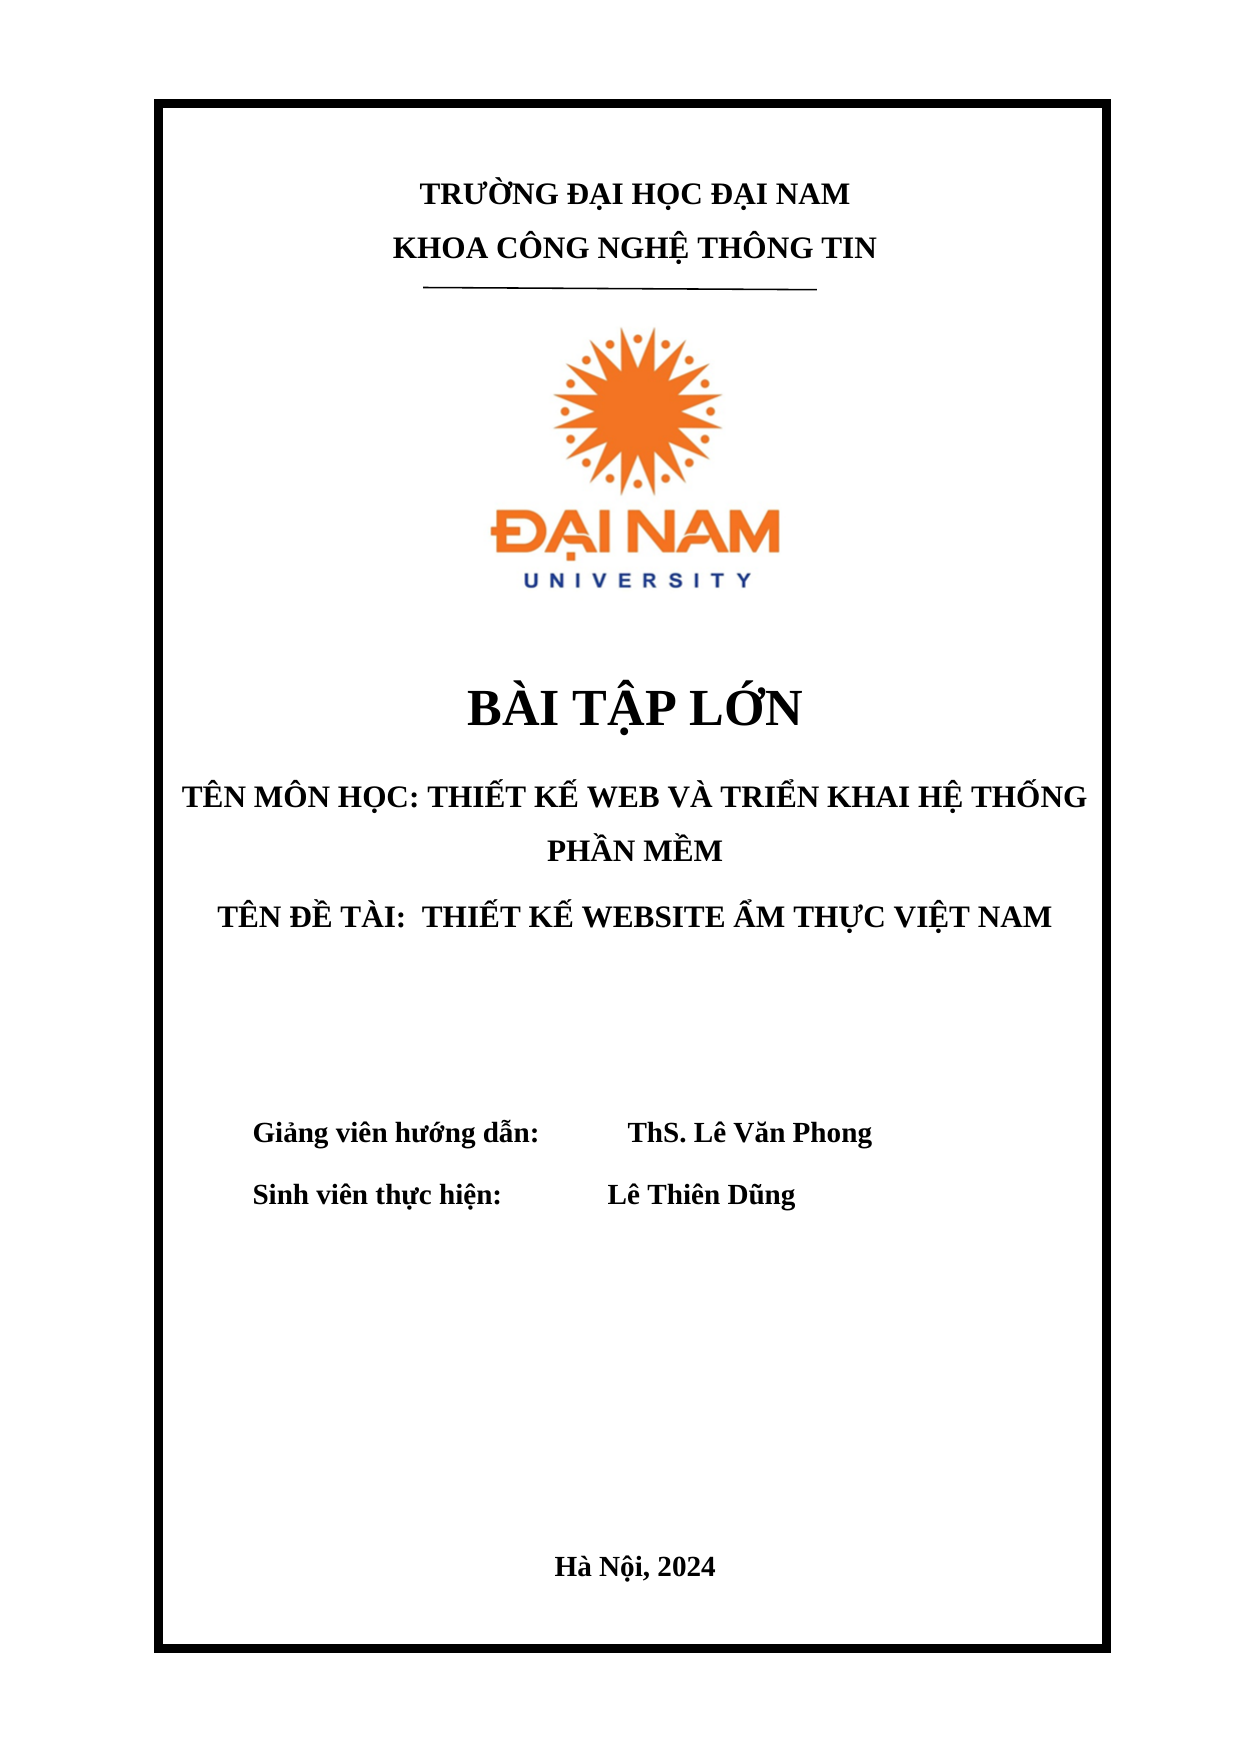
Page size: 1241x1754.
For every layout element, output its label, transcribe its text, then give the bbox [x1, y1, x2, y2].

picture [451, 283, 819, 650]
text BÀI TẬP LỚN [177, 676, 1092, 736]
text TRƯỜNG ĐẠI HỌC ĐẠI NAM [177, 176, 1092, 212]
text Sinh viên thực hiện: Lê Thiên Dũng [177, 1177, 1092, 1211]
text Hà Nội, 2024 [177, 1549, 1092, 1583]
text KHOA CÔNG NGHỆ THÔNG TIN [177, 229, 1092, 265]
text TÊN MÔN HỌC: THIẾT KẾ WEB VÀ TRIỂN KHAI HỆ THỐNG PHẦN MỀM [177, 778, 1092, 868]
text Giảng viên hướng dẫn: ThS. Lê Văn Phong [177, 1115, 1092, 1148]
text TÊN ĐỀ TÀI: THIẾT KẾ WEBSITE ẨM THỰC VIỆT NAM [177, 899, 1092, 935]
